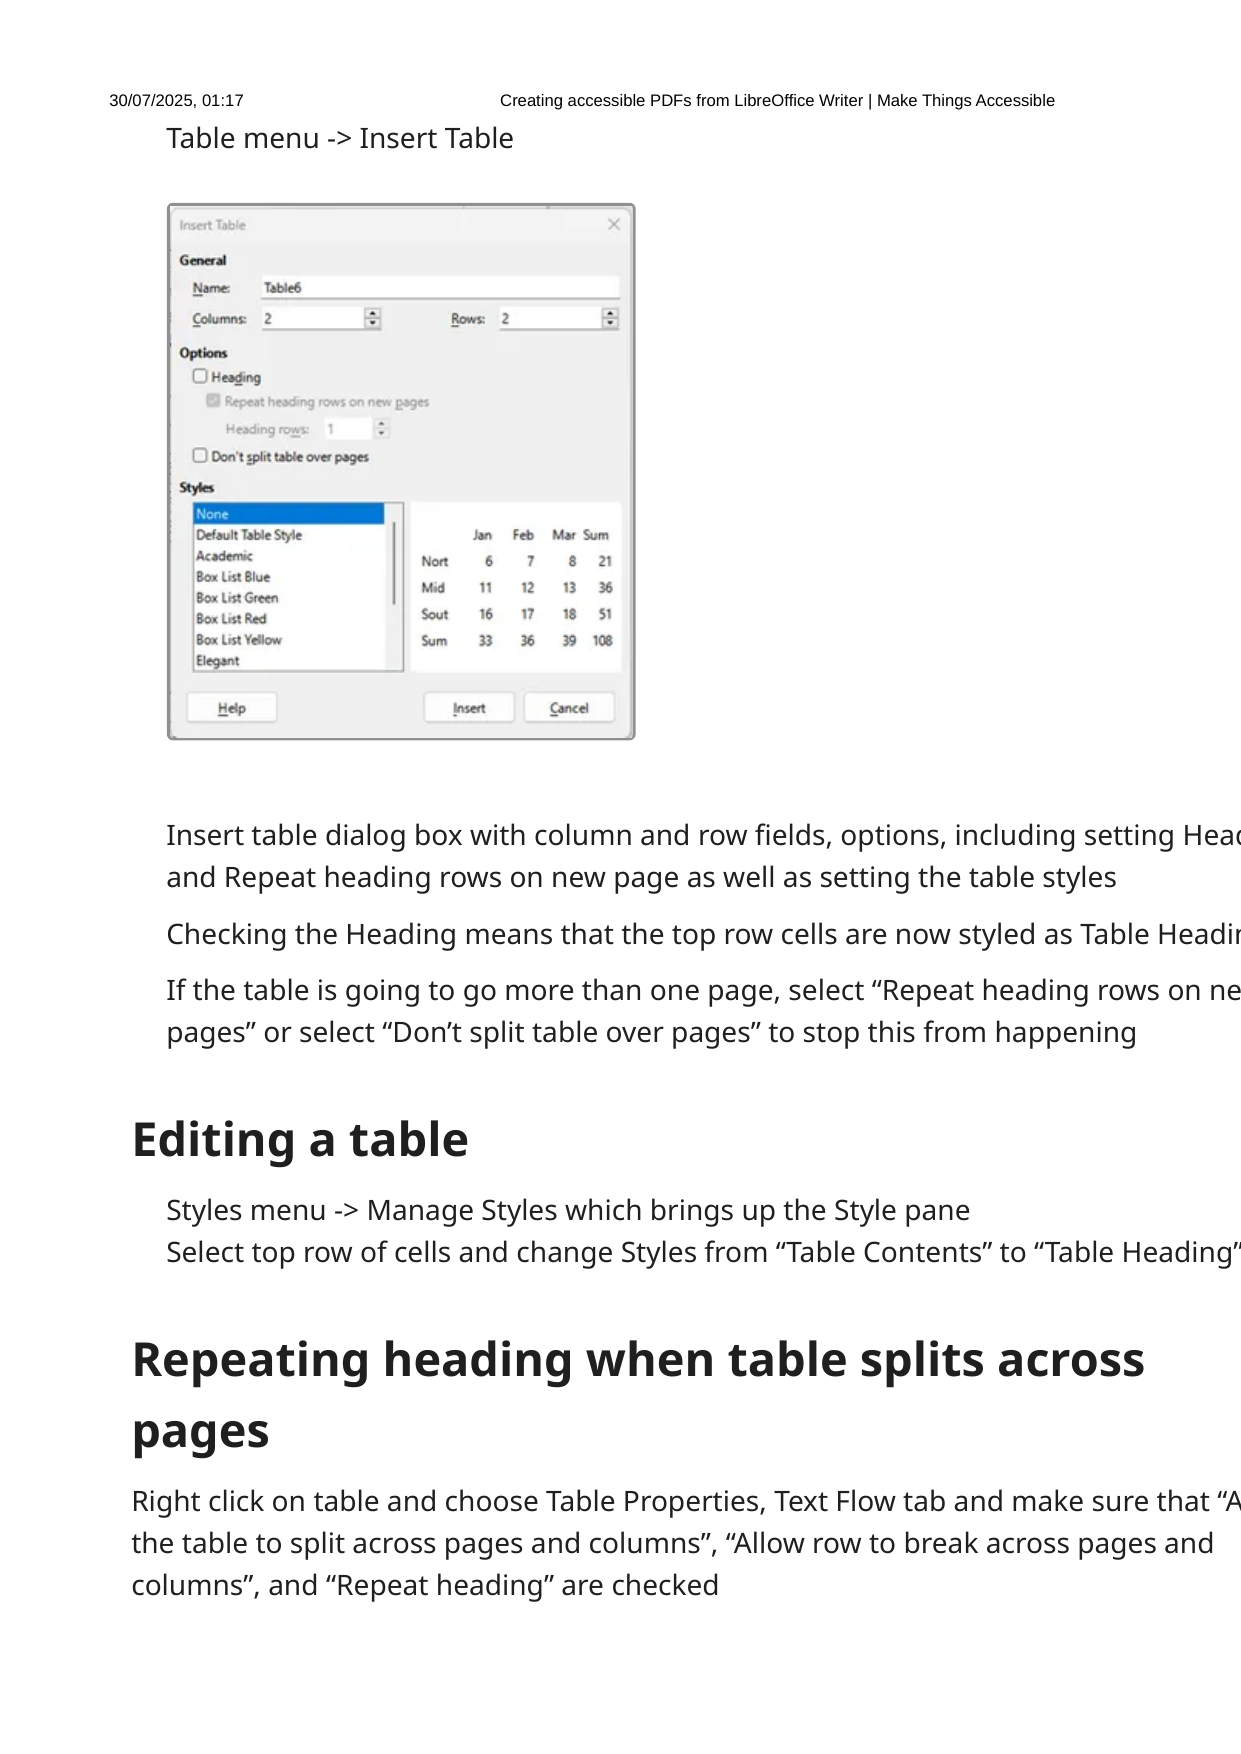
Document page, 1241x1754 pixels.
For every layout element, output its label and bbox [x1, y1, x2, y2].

picture [170, 206, 633, 738]
